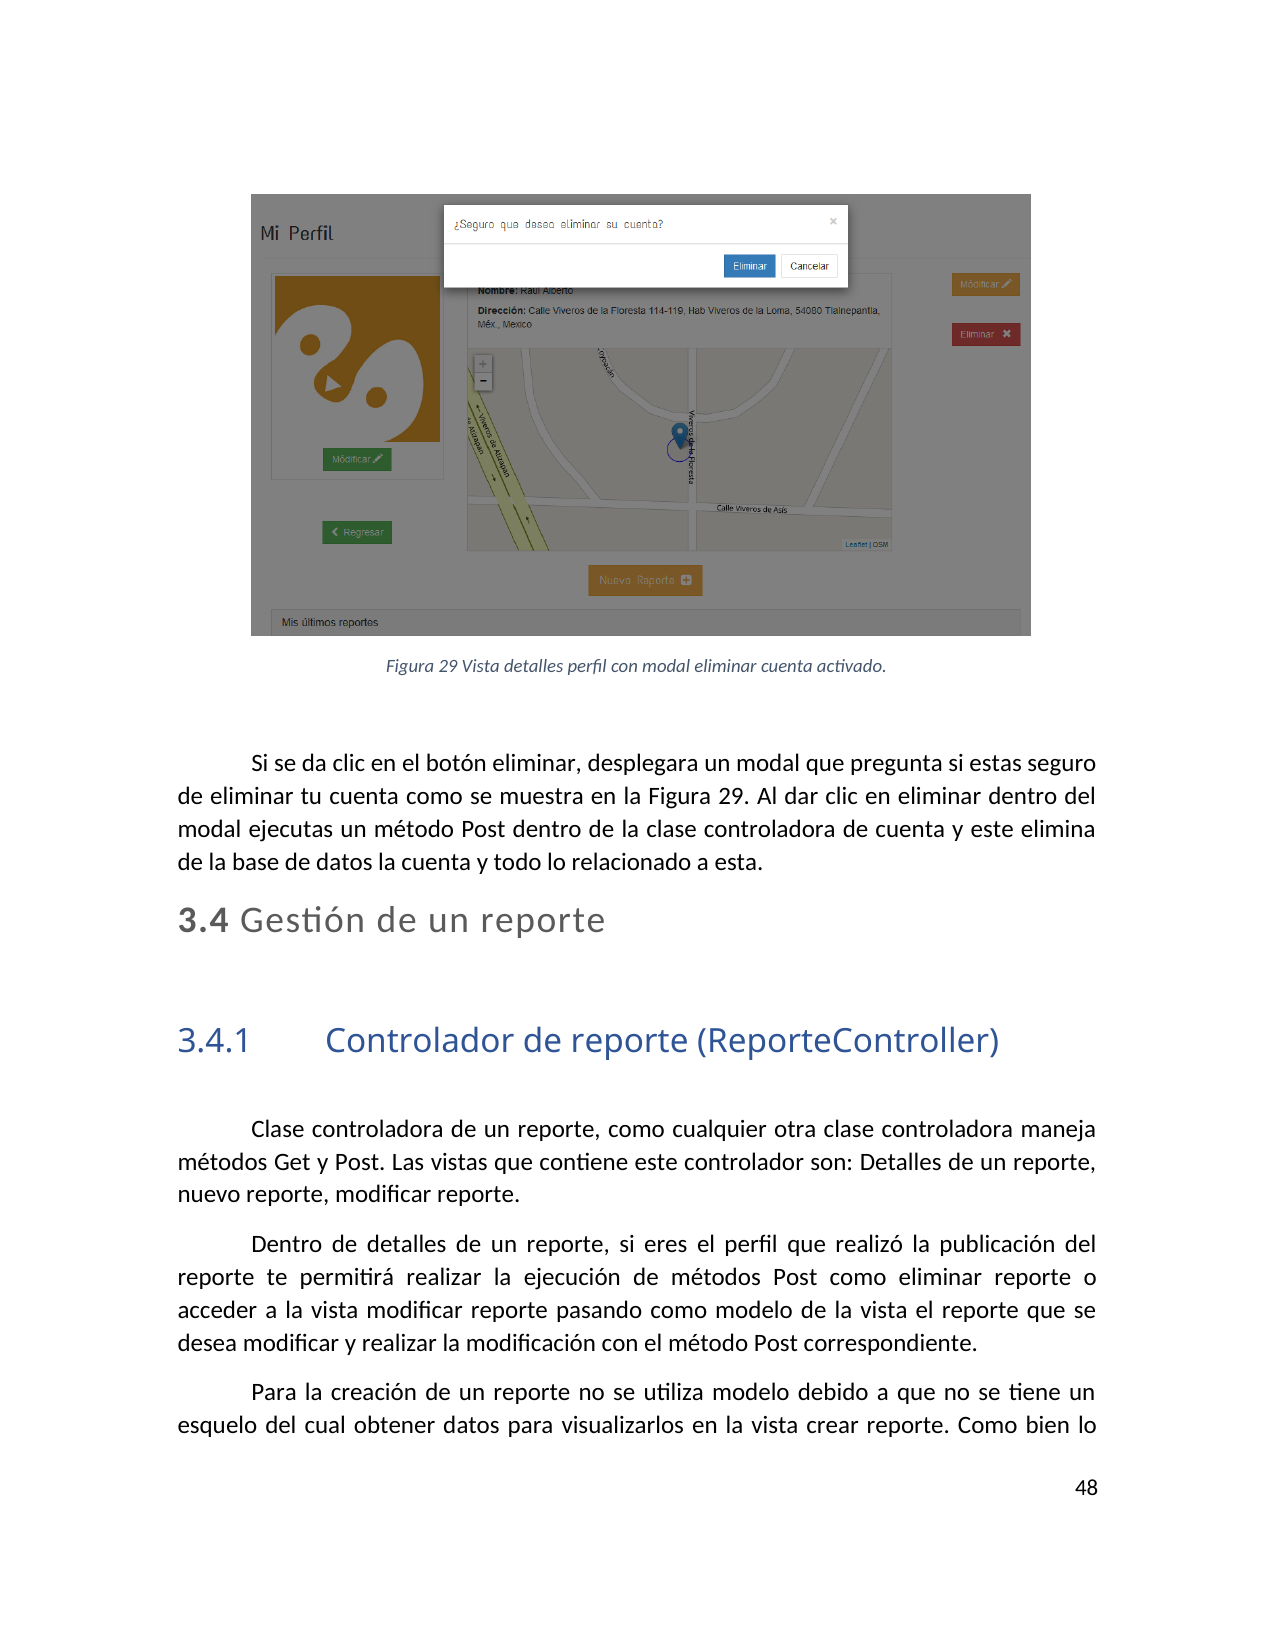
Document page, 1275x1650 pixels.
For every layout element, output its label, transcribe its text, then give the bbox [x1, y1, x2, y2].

subtitle Controlador de reporte (ReporteController) [177, 1017, 1098, 1062]
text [177, 1377, 1098, 1440]
text Clase controladora de un reporte, como cualquier otra clase controladora maneja métodos Get y Post. Las vistas que contiene este controlador son: Detalles de un reporte, nuevo reporte, modificar reporte. [177, 1113, 1098, 1209]
text Figura 29 Vista detalles perfil con modal eliminar cuenta activado. [177, 654, 1098, 677]
text Si se da clic en el botón eliminar, desplegara un modal que pregunta si estas seguro de eliminar tu cuenta como se muestra en la Figura 29. Al dar clic en eliminar dentro del modal ejecutas un método Post dentro de la clase controladora de cuenta y este elimina de la base de datos la cuenta y todo lo relacionado a esta. [177, 747, 1098, 877]
subtitle 3.4 Gestión de un reporte [177, 896, 1098, 941]
text Dentro de detalles de un reporte, si eres el perfil que realizó la publicación del reporte te permitirá realizar la ejecución de métodos Post como eliminar reporte o acceder a la vista modificar reporte pasando como modelo de la vista el reporte que se desea modificar y realizar la modificación con el método Post correspondiente. [177, 1228, 1098, 1357]
picture [251, 194, 1031, 636]
